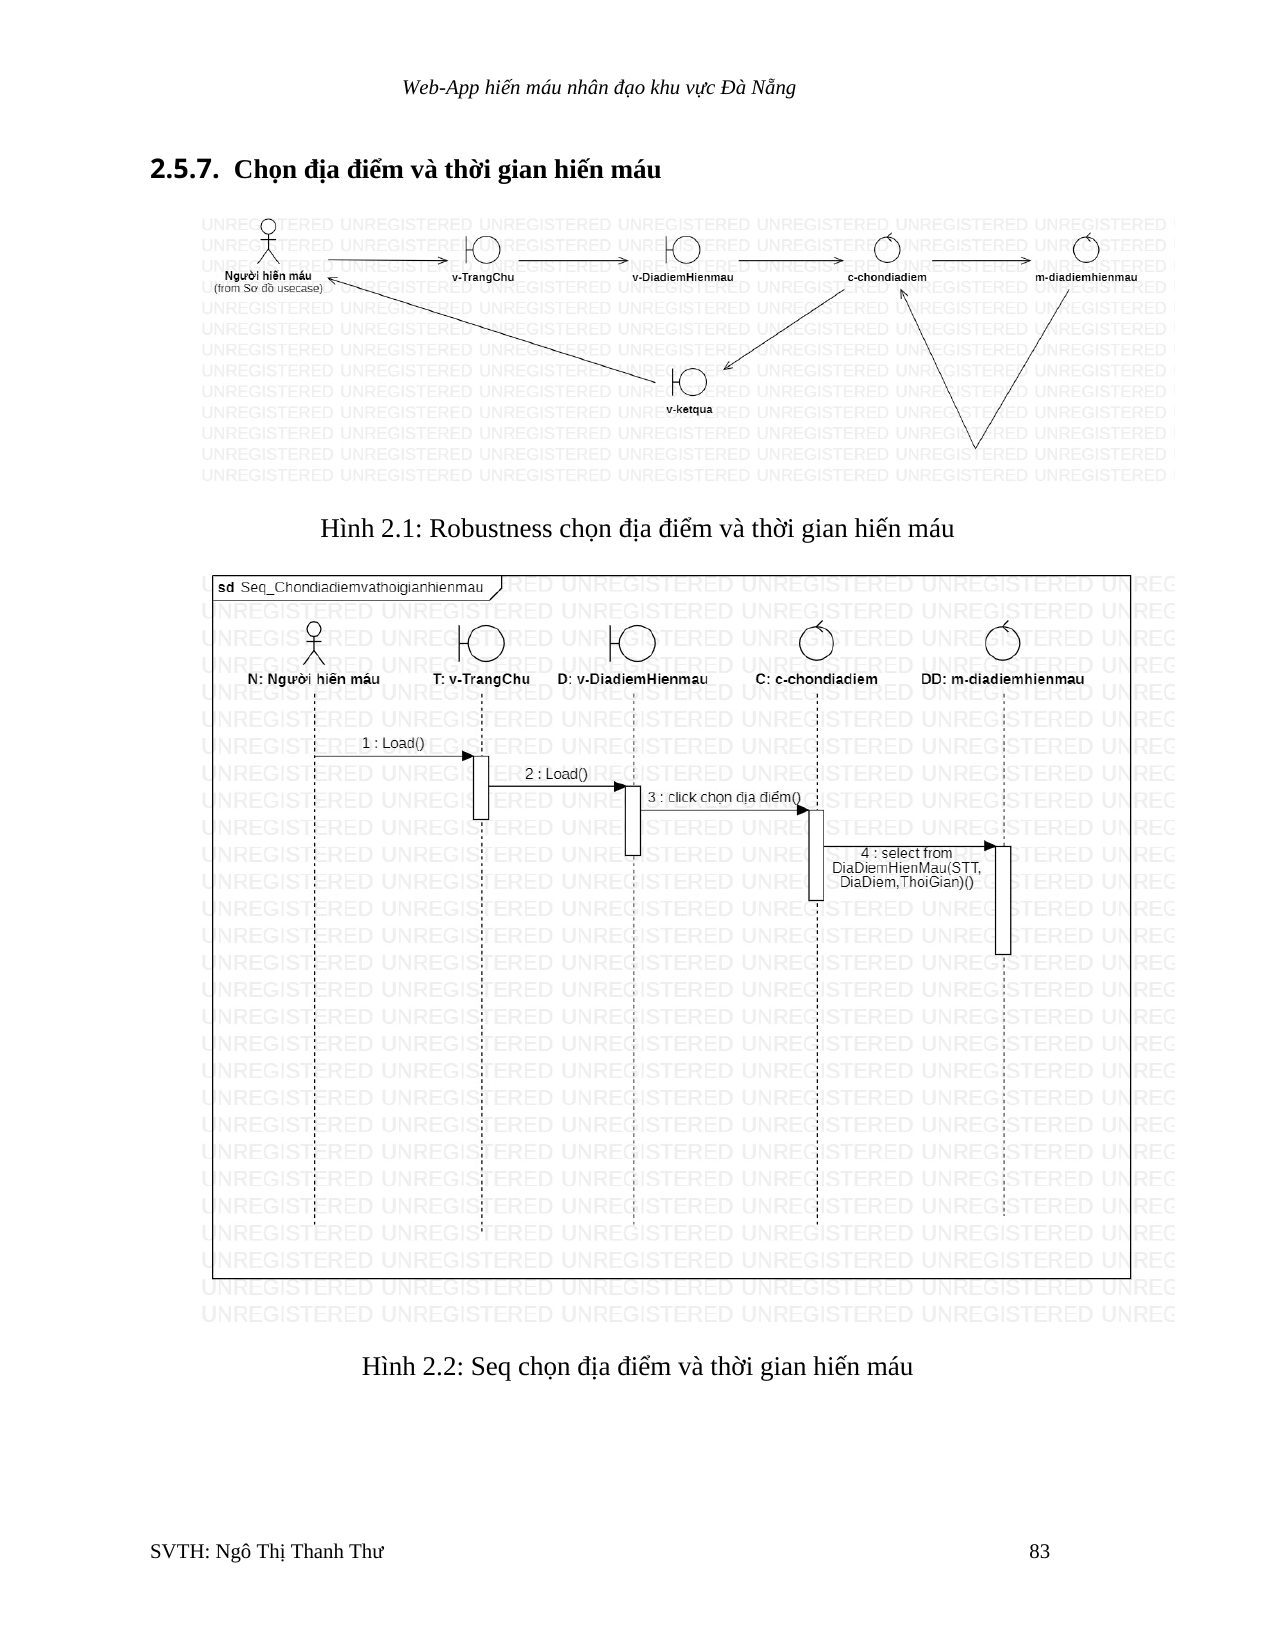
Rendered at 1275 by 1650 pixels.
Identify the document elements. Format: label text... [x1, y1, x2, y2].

subtitle Seq chọn địa điểm và thời gian hiến máu [150, 1350, 1125, 1382]
subtitle Robustness chọn địa điểm và thời gian hiến máu [150, 512, 1125, 543]
picture [201, 565, 1175, 1323]
subtitle Chọn địa điểm và thời gian hiến máu [150, 150, 1125, 187]
picture [201, 209, 1175, 484]
